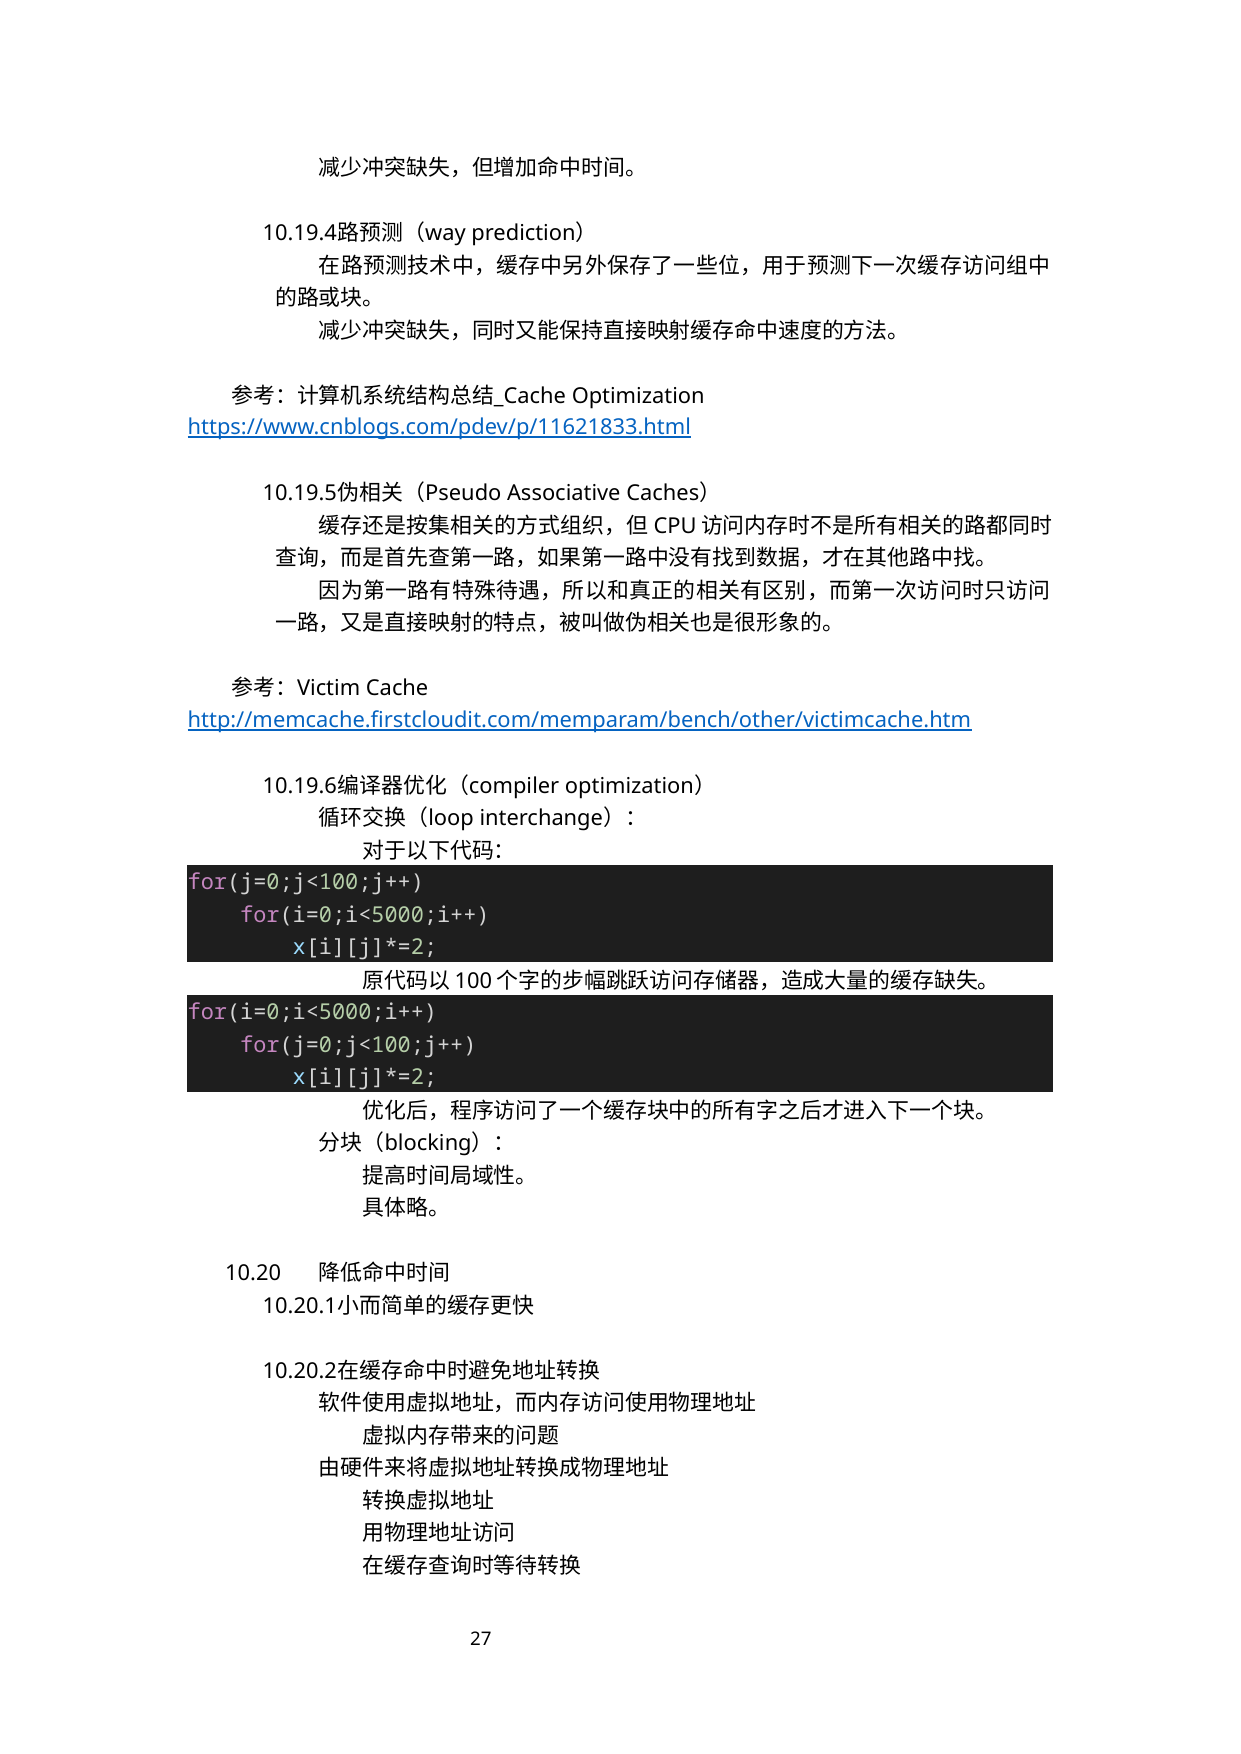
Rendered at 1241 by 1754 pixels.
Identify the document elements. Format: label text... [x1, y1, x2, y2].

text for(j=0;j<100;j++) [187, 1027, 1053, 1060]
list 减少冲突缺失，但增加命中时间。 [275, 150, 1053, 182]
text x[i][j]*=2; [187, 1060, 1053, 1092]
list 减少冲突缺失，同时又能保持直接映射缓存命中速度的方法。 [275, 312, 1053, 345]
list 循环交换（loop interchange）： [275, 800, 1053, 832]
list 由硬件来将虚拟地址转换成物理地址 [275, 1450, 1053, 1482]
list 虚拟内存带来的问题 [319, 1417, 1053, 1450]
list 原代码以100个字的步幅跳跃访问存储器，造成大量的缓存缺失。 [319, 962, 1053, 995]
list 编译器优化（compiler optimization） [262, 767, 1053, 800]
text for(i=0;i<5000;i++) [187, 897, 1053, 930]
list 软件使用虚拟地址，而内存访问使用物理地址 [275, 1385, 1053, 1417]
list 降低命中时间 [225, 1255, 1053, 1287]
list 在路预测技术中，缓存中另外保存了一些位，用于预测下一次缓存访问组中的路或块。 [275, 247, 1053, 312]
list 分块（blocking）： [275, 1125, 1053, 1157]
list 优化后，程序访问了一个缓存块中的所有字之后才进入下一个块。 [319, 1092, 1053, 1125]
list 提高时间局域性。 [319, 1157, 1053, 1190]
list 伪相关（Pseudo Associative Caches） [262, 475, 1053, 507]
list 转换虚拟地址 [319, 1482, 1053, 1515]
list 路预测（way prediction） [262, 215, 1053, 247]
list 小而简单的缓存更快 [262, 1287, 1053, 1320]
list 参考：Victim Cache http://memcache.firstcloudit.com/memparam/bench/other/victimcache.htm [187, 670, 1053, 735]
text for(i=0;i<5000;i++) [187, 995, 1053, 1027]
list 在缓存查询时等待转换 [319, 1547, 1053, 1580]
list 缓存还是按集相关的方式组织，但CPU访问内存时不是所有相关的路都同时查询，而是首先查第一路，如果第一路中没有找到数据，才在其他路中找。 [275, 507, 1053, 572]
list 参考：计算机系统结构总结_Cache Optimization https://www.cnblogs.com/pdev/p/11621833.html [187, 377, 1053, 442]
list 对于以下代码： [319, 832, 1053, 865]
text x[i][j]*=2; [187, 930, 1053, 962]
list 用物理地址访问 [319, 1515, 1053, 1547]
list 因为第一路有特殊待遇，所以和真正的相关有区别，而第一次访问时只访问一路，又是直接映射的特点，被叫做伪相关也是很形象的。 [275, 572, 1053, 637]
text for(j=0;j<100;j++) [187, 865, 1053, 897]
list 具体略。 [319, 1190, 1053, 1222]
list 在缓存命中时避免地址转换 [262, 1352, 1053, 1385]
